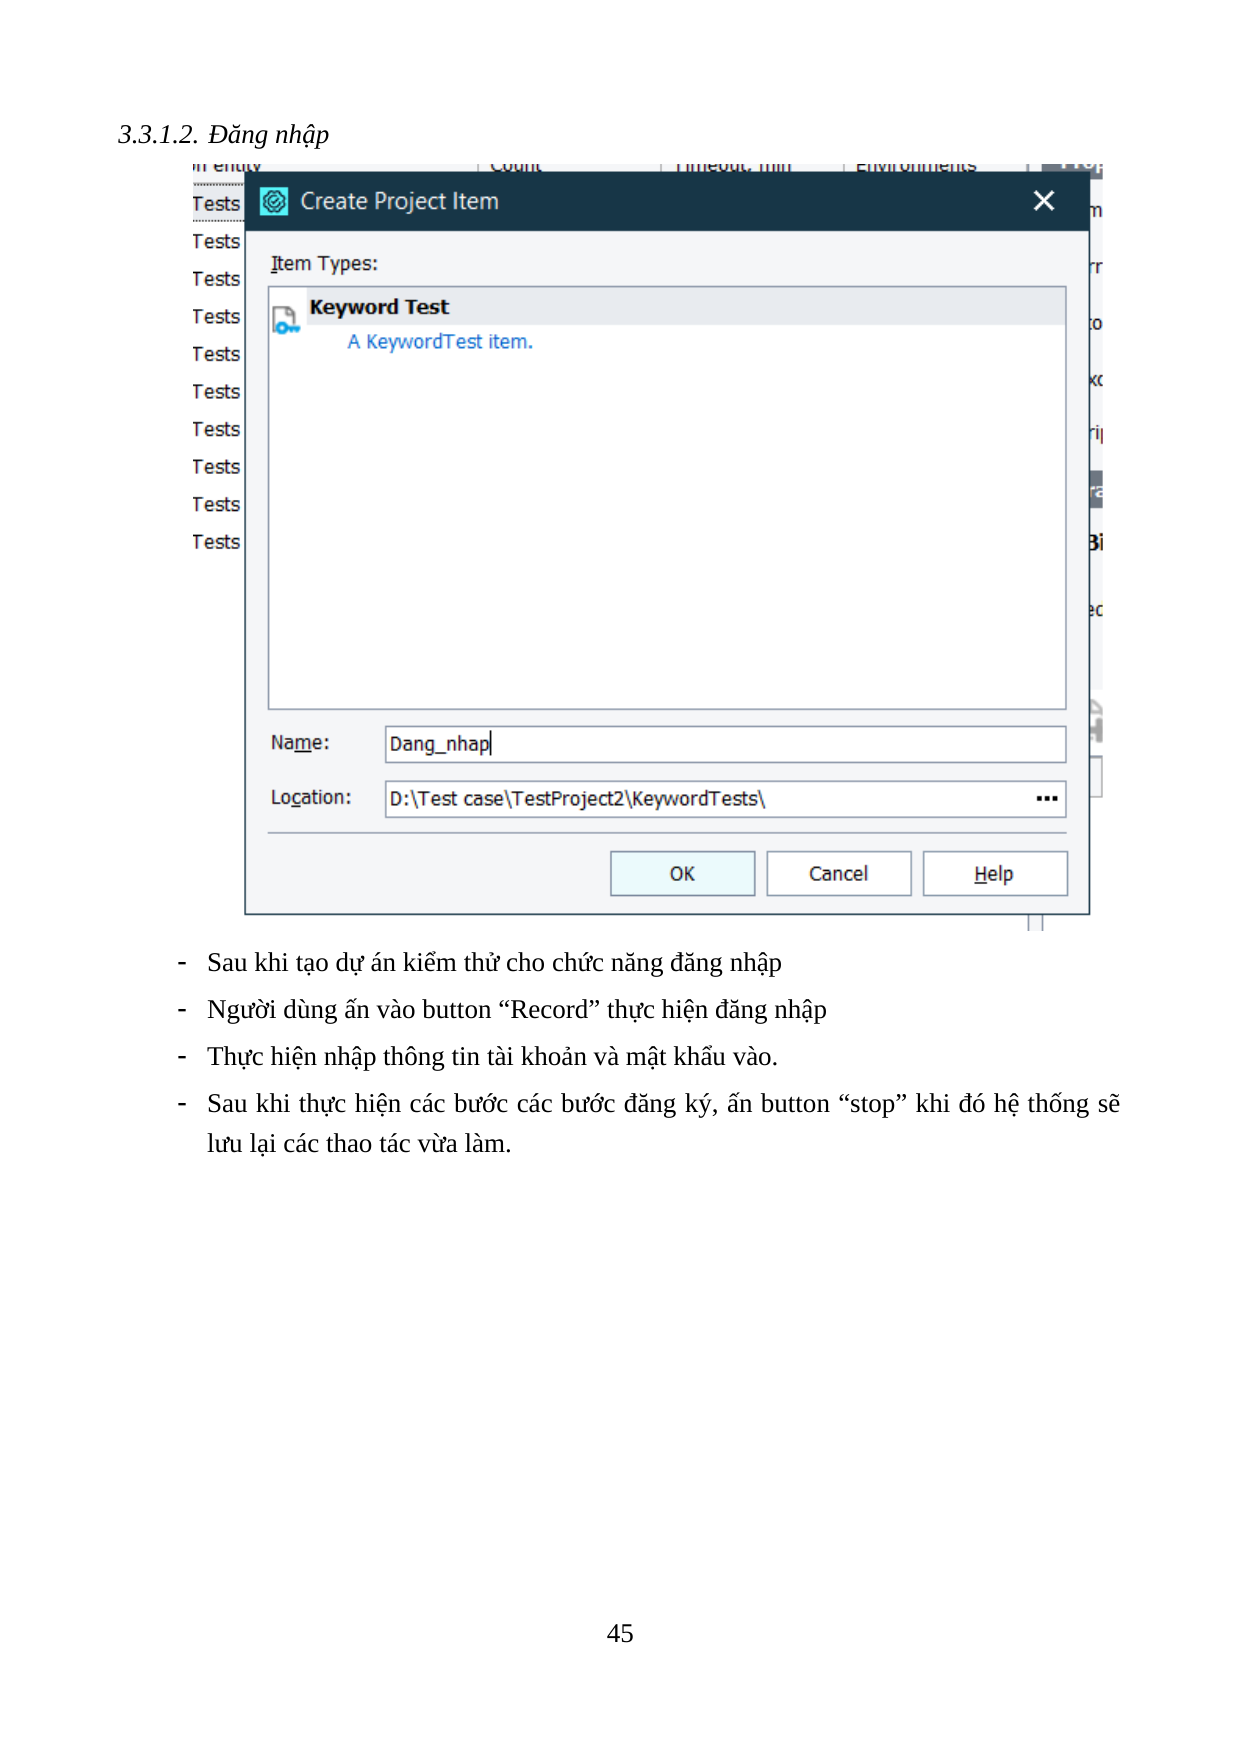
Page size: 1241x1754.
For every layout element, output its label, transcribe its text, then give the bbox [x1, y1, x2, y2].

subtitle Đăng nhập [118, 118, 1122, 149]
text Sau khi tạo dự án kiểm thử cho chức năng đăng nhập [177, 946, 1122, 977]
text Người dùng ấn vào button “Record” thực hiện đăng nhập [177, 993, 1122, 1024]
text Sau khi thực hiện các bước các bước đăng ký, ấn button “stop” khi đó hệ thống sẽ lưu lại các thao tác vừa làm. [177, 1087, 1122, 1158]
picture [193, 164, 1103, 931]
text Thực hiện nhập thông tin tài khoản và mật khẩu vào. [177, 1040, 1122, 1071]
